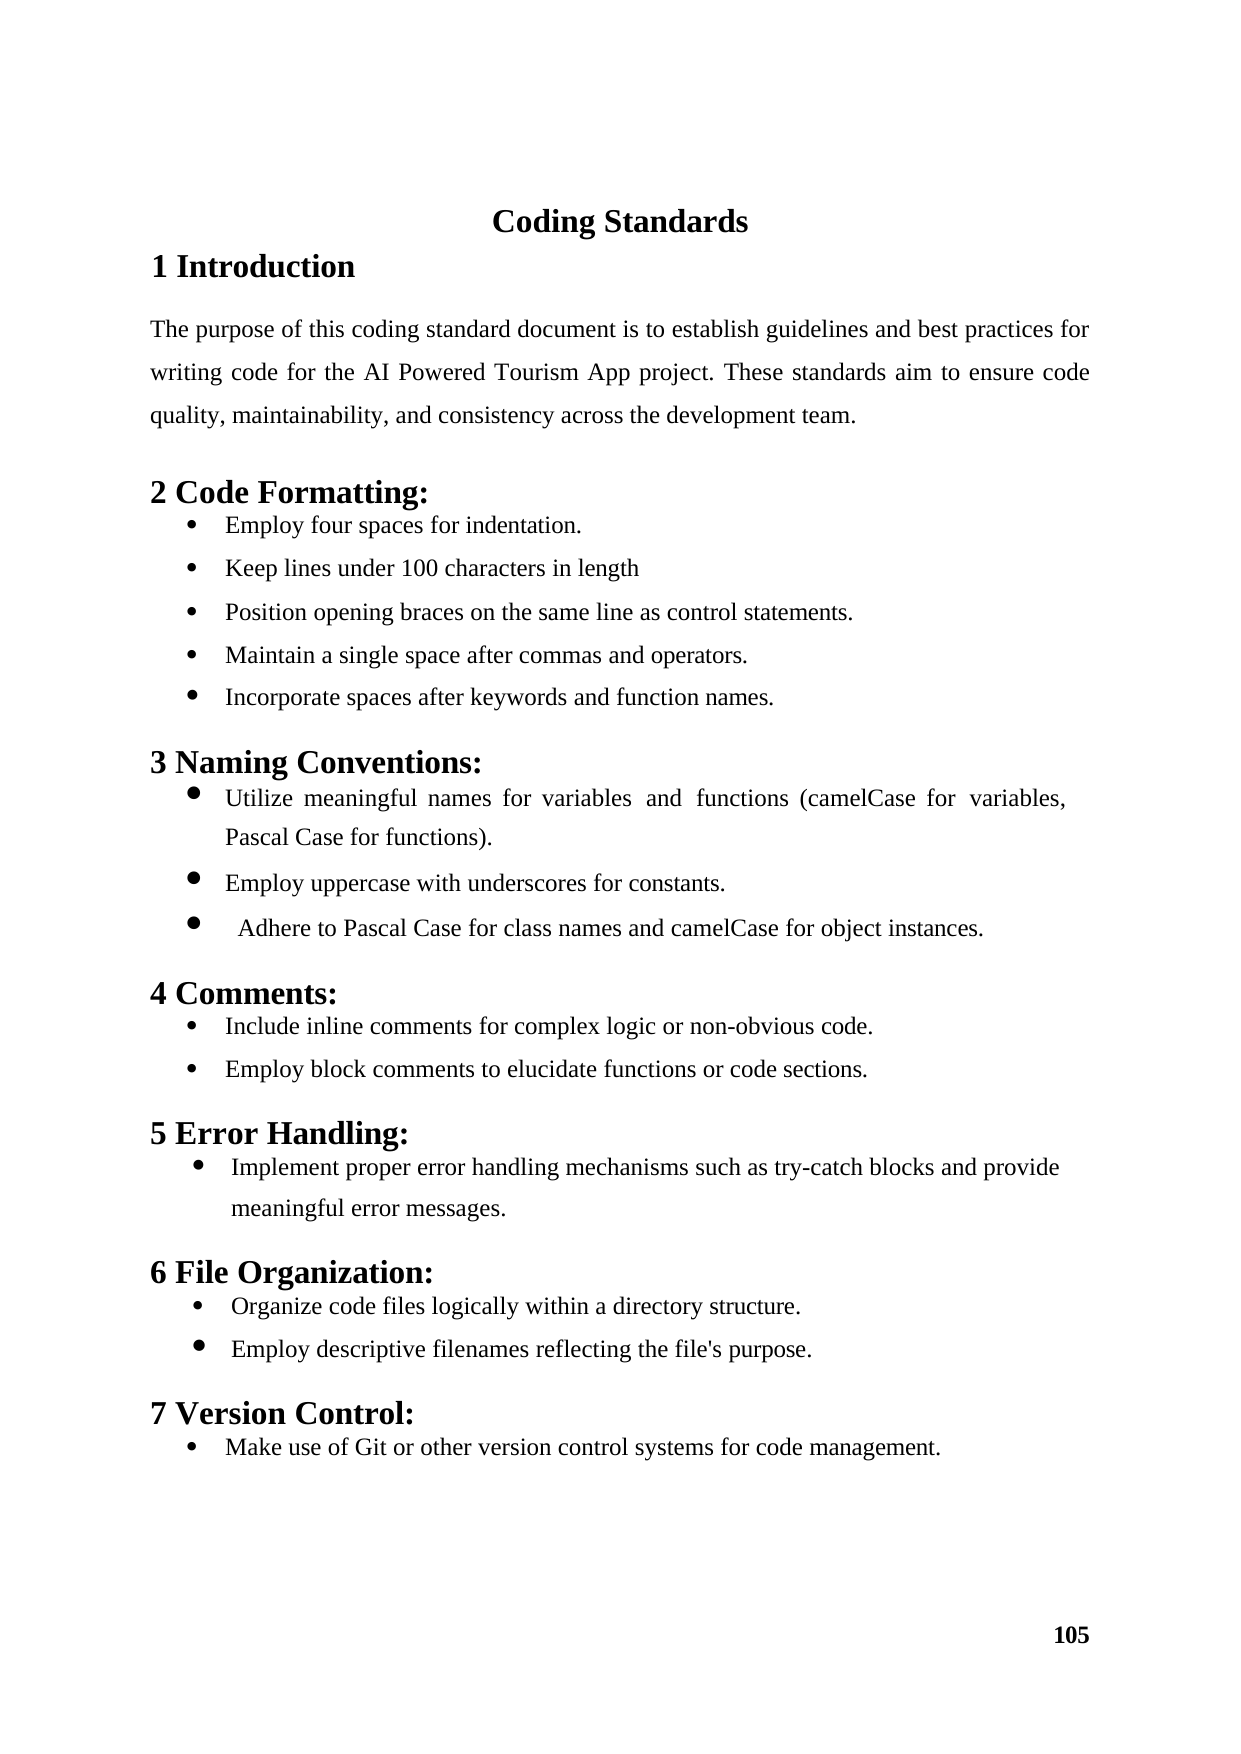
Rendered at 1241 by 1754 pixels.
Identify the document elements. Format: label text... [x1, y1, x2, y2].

list Include inline comments for complex logic or non-obvious code. [187, 1011, 1181, 1040]
list Organize code files logically within a directory structure. [193, 1291, 1181, 1319]
list Implement proper error handling mechanisms such as try-catch blocks and provide meaningful error messages. [193, 1152, 1090, 1222]
subtitle Comments: [150, 973, 1181, 1011]
list Employ descriptive filenames reflecting the file's purpose. [193, 1334, 1181, 1364]
list Maintain a single space after commas and operators. [187, 640, 1181, 668]
list Utilize meaningful names for variables and functions (camelCase for variables, Pascal Case for functions). [187, 781, 1090, 851]
list Employ uppercase with underscores for constants. [187, 865, 1181, 899]
subtitle Introduction [44, 246, 462, 284]
text Coding Standards [59, 201, 1181, 240]
subtitle Version Control: [150, 1393, 1181, 1432]
text The purpose of this coding standard document is to establish guidelines and best practices for writing code for the AI Powered Tourism App project. These standards aim to ensure code quality, maintainability, and consistency across the development team. [150, 314, 1090, 429]
list Incorporate spaces after keywords and function names. [187, 682, 1181, 712]
list Employ four spaces for indentation. [187, 511, 1181, 539]
list Make use of Git or other version control systems for code management. [187, 1432, 1181, 1461]
subtitle Error Handling: [150, 1114, 1181, 1152]
subtitle File Organization: [150, 1252, 1181, 1291]
subtitle Code Formatting: [150, 472, 1181, 510]
list Position opening braces on the same line as control statements. [187, 597, 1181, 625]
list Keep lines under 100 characters in length [187, 553, 1181, 582]
list Adhere to Pascal Case for class names and camelCase for object instances. [187, 911, 1181, 945]
subtitle Naming Conventions: [150, 742, 1181, 780]
list Employ block comments to elucidate functions or code sections. [187, 1054, 1181, 1083]
